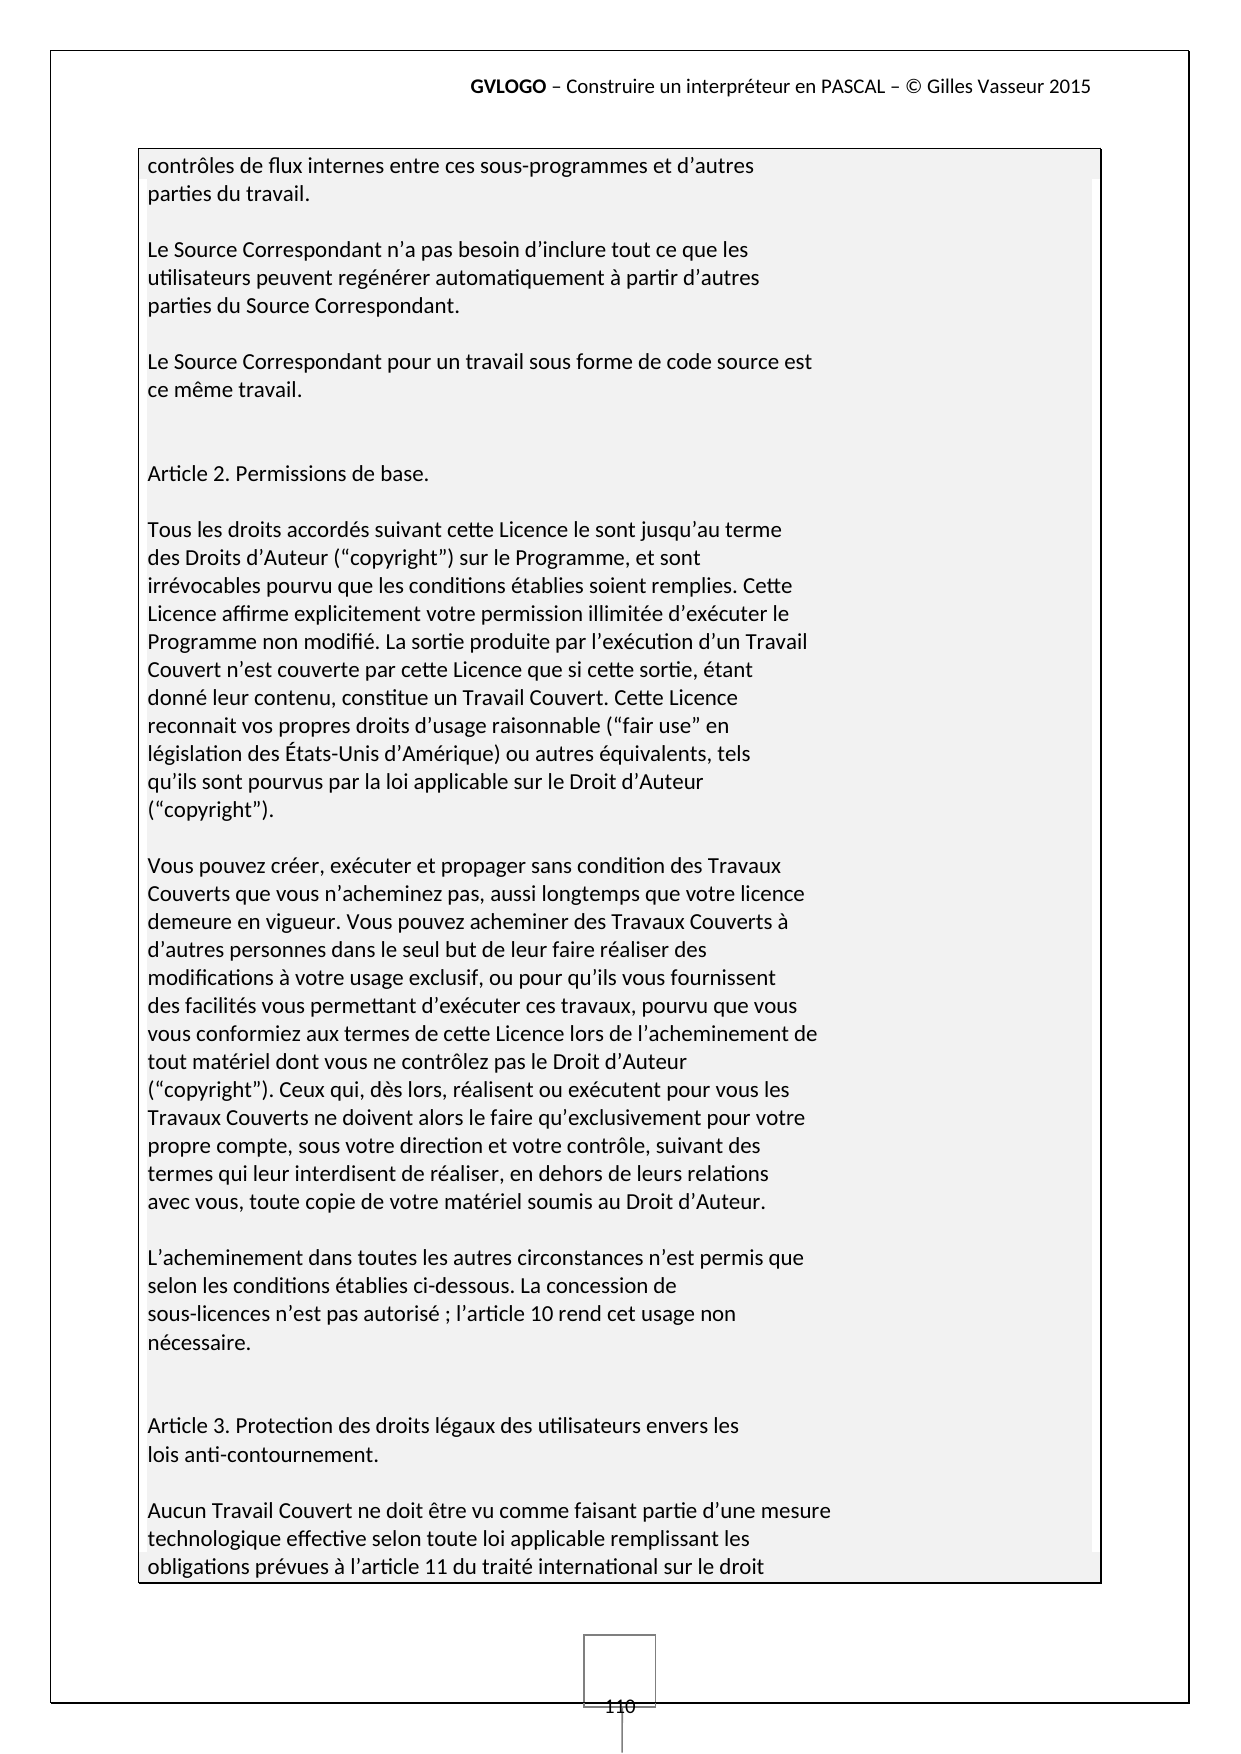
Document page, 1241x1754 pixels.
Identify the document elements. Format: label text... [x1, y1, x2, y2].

text Aucun Travail Couvert ne doit être vu comme faisant partie d’une mesure [147, 1496, 1092, 1524]
text reconnait vos propres droits d’usage raisonnable (“fair use” en [147, 711, 1092, 739]
text selon les conditions établies ci-dessous. La concession de [147, 1272, 1092, 1299]
text (“copyright”). Ceux qui, dès lors, réalisent ou exécutent pour vous les [147, 1075, 1092, 1103]
text (“copyright”). [147, 795, 1092, 823]
text contrôles de flux internes entre ces sous-programmes et d’autres [139, 149, 1100, 179]
text vous conformiez aux termes de cette Licence lors de l’acheminement de [147, 1019, 1092, 1047]
text nécessaire. [147, 1328, 1092, 1356]
text sous-licences n’est pas autorisé ; l’article 10 rend cet usage non [147, 1299, 1092, 1328]
text d’autres personnes dans le seul but de leur faire réaliser des [147, 935, 1092, 963]
text Couvert n’est couverte par cette Licence que si cette sortie, étant [147, 655, 1092, 683]
text Vous pouvez créer, exécuter et propager sans condition des Travaux [147, 851, 1092, 879]
text modifications à votre usage exclusif, ou pour qu’ils vous fournissent [147, 963, 1092, 991]
text Tous les droits accordés suivant cette Licence le sont jusqu’au terme [147, 515, 1092, 543]
text L’acheminement dans toutes les autres circonstances n’est permis que [147, 1243, 1092, 1272]
text donné leur contenu, constitue un Travail Couvert. Cette Licence [147, 683, 1092, 711]
text qu’ils sont pourvus par la loi applicable sur le Droit d’Auteur [147, 767, 1092, 795]
text Couverts que vous n’acheminez pas, aussi longtemps que votre licence [147, 879, 1092, 907]
text Le Source Correspondant pour un travail sous forme de code source est [147, 347, 1092, 375]
text Travaux Couverts ne doivent alors le faire qu’exclusivement pour votre [147, 1103, 1092, 1131]
text demeure en vigueur. Vous pouvez acheminer des Travaux Couverts à [147, 907, 1092, 935]
text des facilités vous permettant d’exécuter ces travaux, pourvu que vous [147, 991, 1092, 1019]
text législation des États-Unis d’Amérique) ou autres équivalents, tels [147, 739, 1092, 767]
text Licence affirme explicitement votre permission illimitée d’exécuter le [147, 599, 1092, 627]
text parties du Source Correspondant. [147, 291, 1092, 319]
text avec vous, toute copie de votre matériel soumis au Droit d’Auteur. [147, 1187, 1092, 1216]
text Article 2. Permissions de base. [147, 459, 1092, 487]
text obligations prévues à l’article 11 du traité international sur le droit [139, 1549, 1100, 1582]
text technologique effective selon toute loi applicable remplissant les [147, 1524, 1092, 1549]
text des Droits d’Auteur (“copyright”) sur le Programme, et sont [147, 543, 1092, 571]
text propre compte, sous votre direction et votre contrôle, suivant des [147, 1131, 1092, 1159]
text termes qui leur interdisent de réaliser, en dehors de leurs relations [147, 1159, 1092, 1187]
text tout matériel dont vous ne contrôlez pas le Droit d’Auteur [147, 1047, 1092, 1075]
text parties du travail. [147, 179, 1092, 207]
text Le Source Correspondant n’a pas besoin d’inclure tout ce que les [147, 235, 1092, 263]
text lois anti-contournement. [147, 1440, 1092, 1468]
text ce même travail. [147, 375, 1092, 403]
text utilisateurs peuvent regénérer automatiquement à partir d’autres [147, 263, 1092, 291]
text Programme non modifié. La sortie produite par l’exécution d’un Travail [147, 627, 1092, 655]
text irrévocables pourvu que les conditions établies soient remplies. Cette [147, 571, 1092, 599]
text Article 3. Protection des droits légaux des utilisateurs envers les [147, 1412, 1092, 1440]
